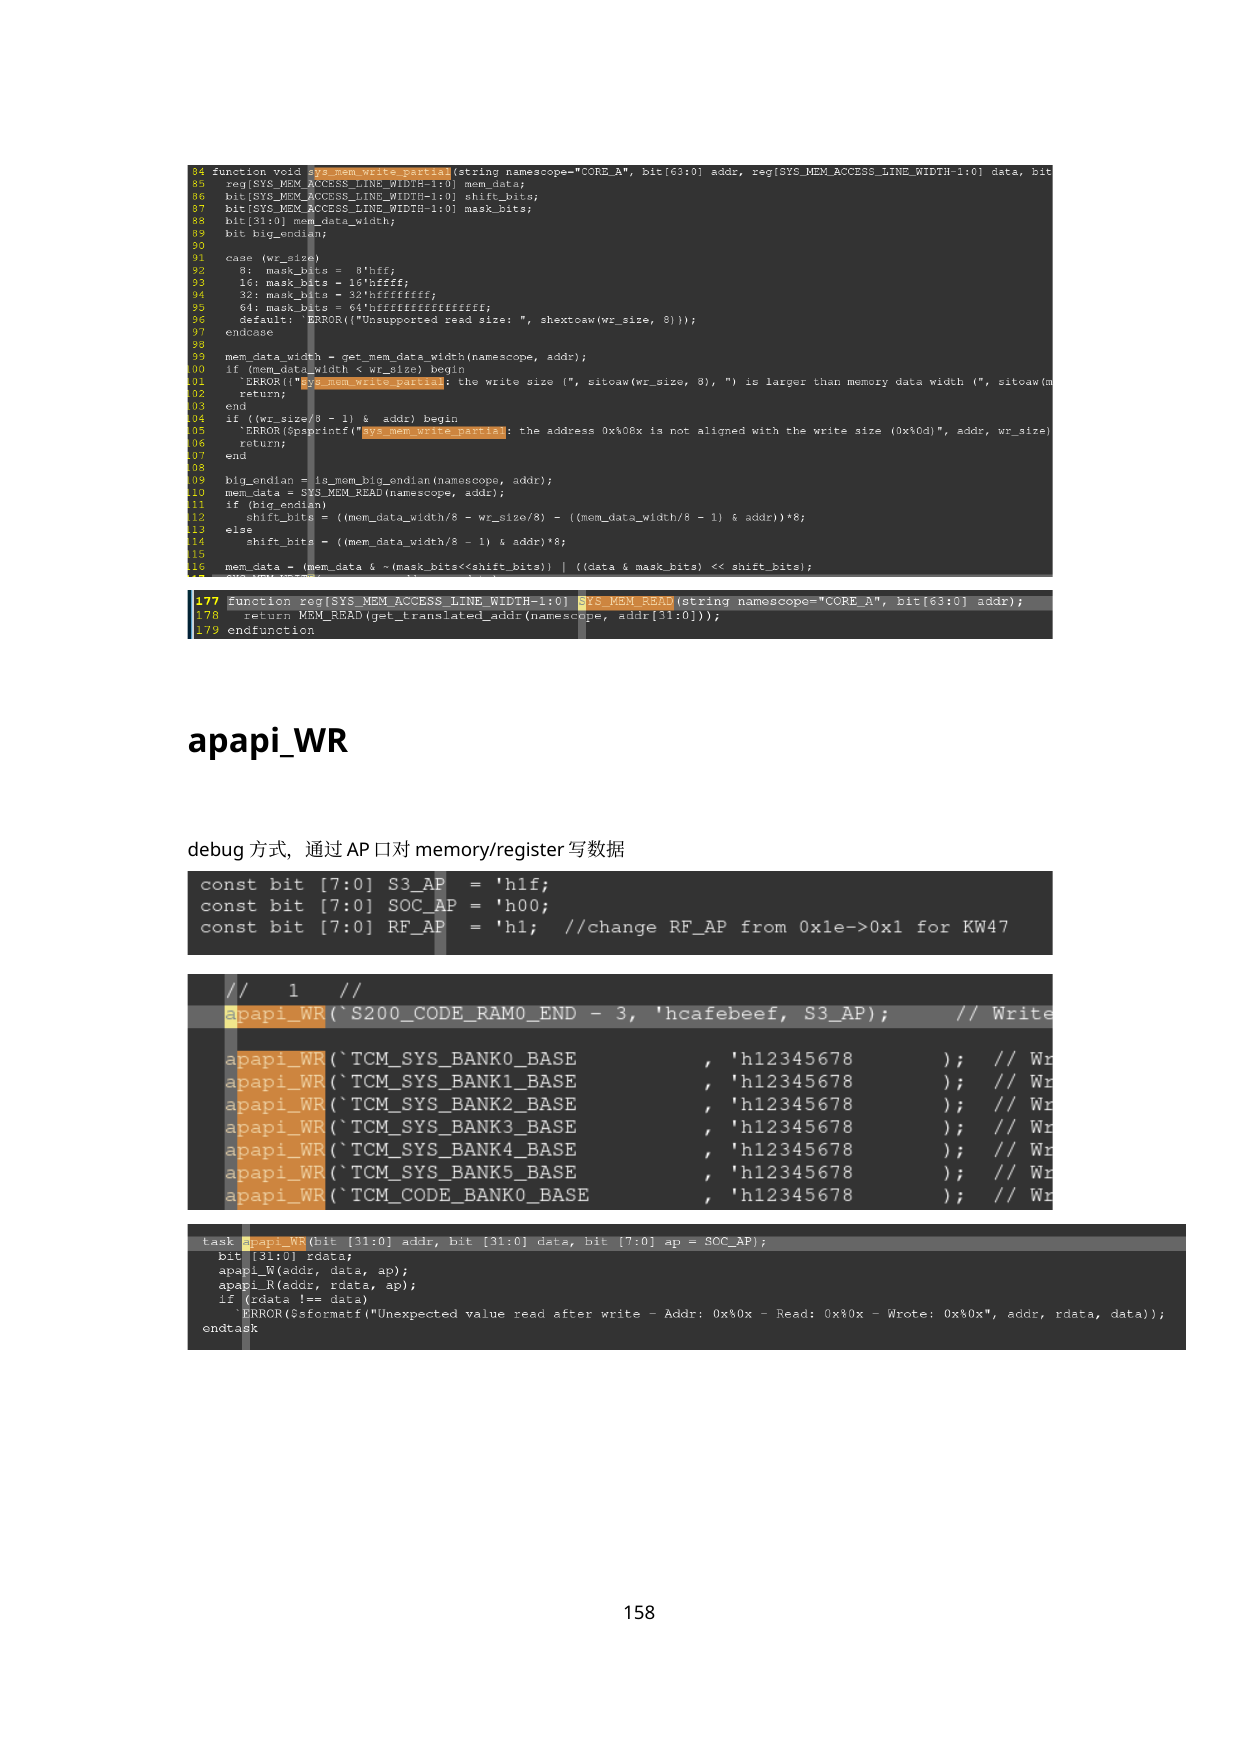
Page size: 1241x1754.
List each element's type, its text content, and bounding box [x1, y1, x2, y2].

picture [187, 165, 1053, 577]
subtitle apapi_WR [187, 707, 1053, 772]
text debug 方式，通过AP口对memory/register写数据 [187, 832, 1053, 864]
picture [187, 871, 1053, 955]
picture [187, 590, 1053, 639]
picture [187, 974, 1053, 1210]
picture [187, 1224, 1186, 1350]
